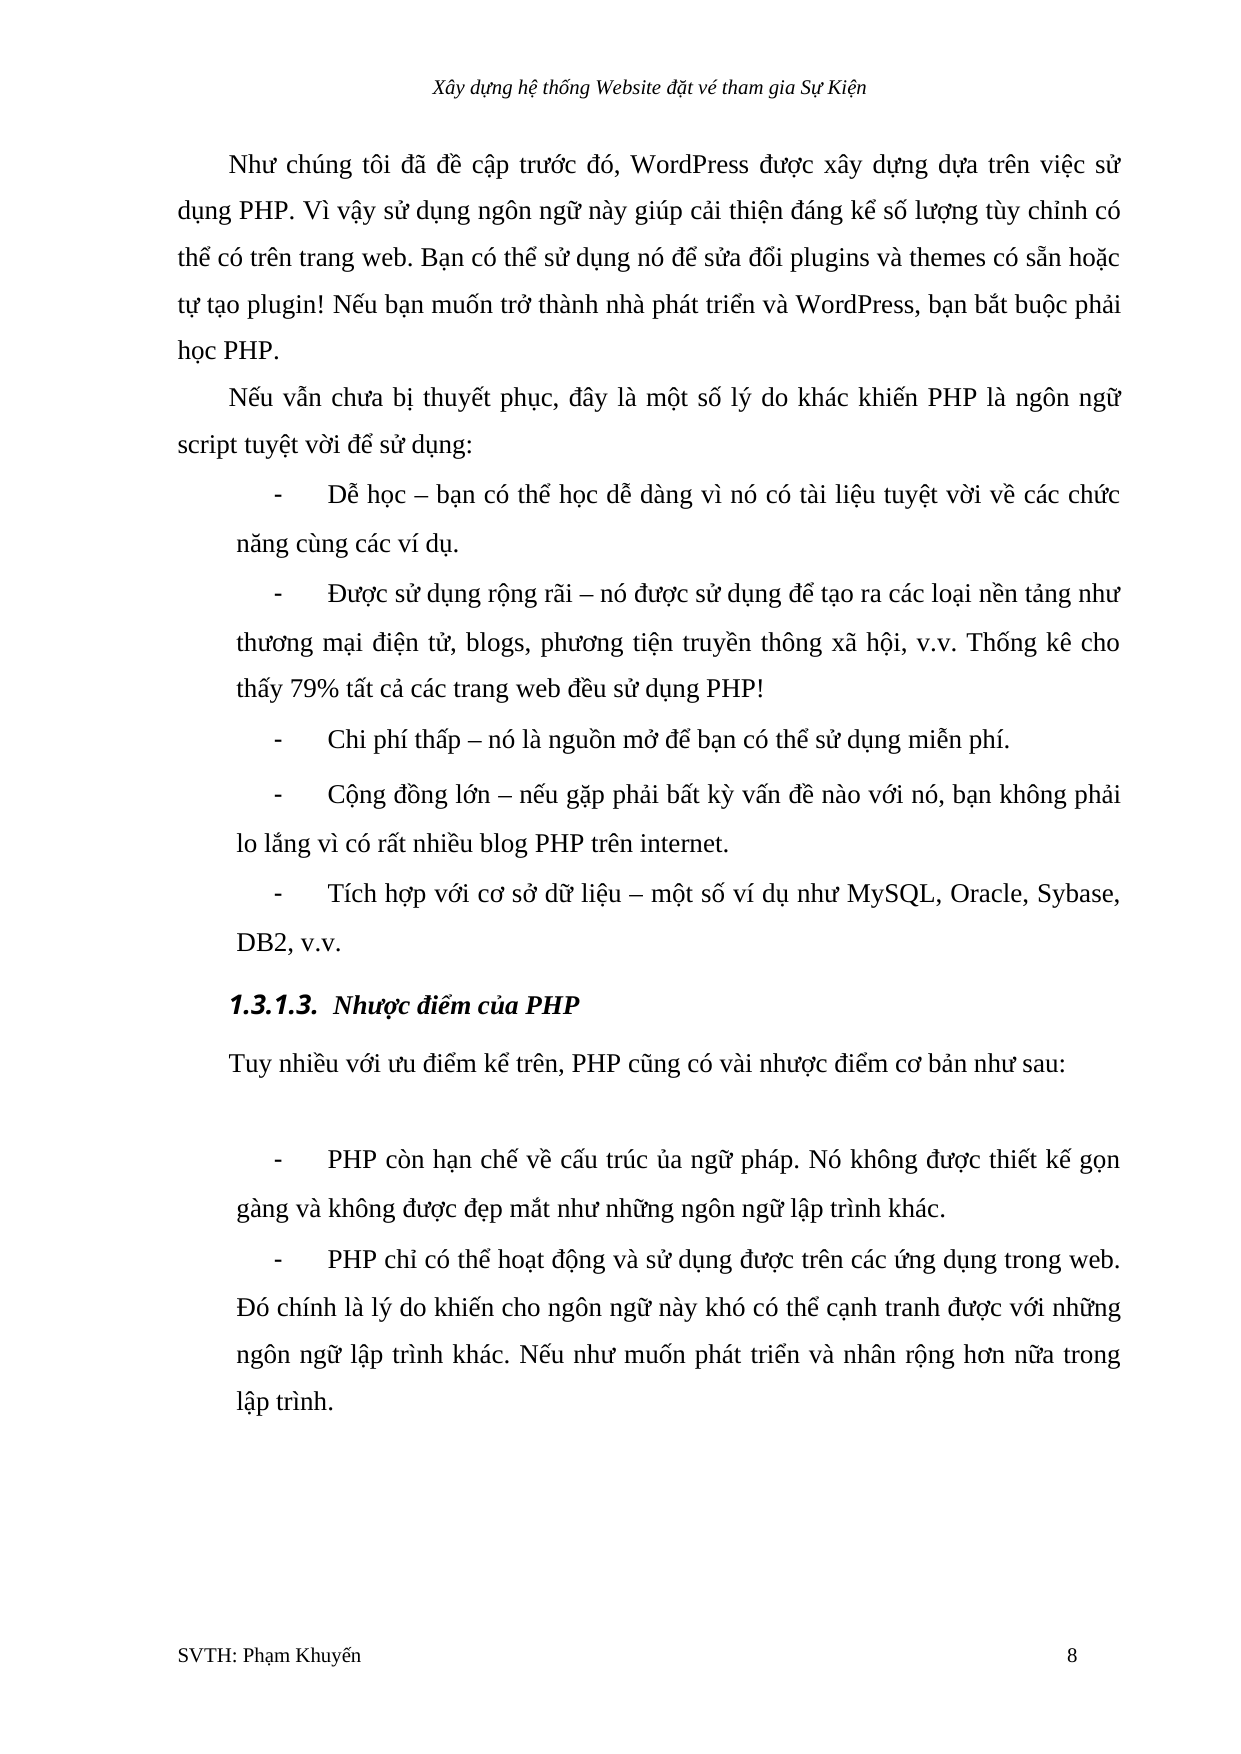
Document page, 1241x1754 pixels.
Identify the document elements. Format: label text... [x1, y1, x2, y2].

list Dễ học – bạn có thể học dễ dàng vì nó có tài liệu tuyệt vời về các chức năng cùng các ví dụ. [236, 474, 1122, 558]
list Tích hợp với cơ sở dữ liệu – một số ví dụ như MySQL, Oracle, Sybase, DB2, v.v. [236, 873, 1122, 957]
list Được sử dụng rộng rãi – nó được sử dụng để tạo ra các loại nền tảng như thương mại điện tử, blogs, phương tiện truyền thông xã hội, v.v. Thống kê cho thấy 79% tất cả các trang web đều sử dụng PHP! [236, 573, 1122, 704]
list Cộng đồng lớn – nếu gặp phải bất kỳ vấn đề nào với nó, bạn không phải lo lắng vì có rất nhiều blog PHP trên internet. [236, 774, 1122, 858]
text Như chúng tôi đã đề cập trước đó, WordPress được xây dựng dựa trên việc sử dụng PHP. Vì vậy sử dụng ngôn ngữ này giúp cải thiện đáng kể số lượng tùy chỉnh có thể có trên trang web. Bạn có thể sử dụng nó để sửa đổi plugins và themes có sẵn hoặc tự tạo plugin! Nếu bạn muốn trở thành nhà phát triển và WordPress, bạn bắt buộc phải học PHP. [177, 148, 1122, 366]
list Chi phí thấp – nó là nguồn mở để bạn có thể sử dụng miễn phí. [236, 719, 1122, 756]
text Tuy nhiều với ưu điểm kể trên, PHP cũng có vài nhược điểm cơ bản như sau: [177, 1047, 1122, 1078]
list PHP còn hạn chế về cấu trúc ủa ngữ pháp. Nó không được thiết kế gọn gàng và không được đẹp mắt như những ngôn ngữ lập trình khác. [236, 1140, 1122, 1223]
list PHP chỉ có thể hoạt động và sử dụng được trên các ứng dụng trong web. Đó chính là lý do khiến cho ngôn ngữ này khó có thể cạnh tranh được với những ngôn ngữ lập trình khác. Nếu như muốn phát triển và nhân rộng hơn nữa trong lập trình. [236, 1239, 1122, 1416]
subtitle Nhược điểm của PHP [177, 985, 1122, 1022]
text Nếu vẫn chưa bị thuyết phục, đây là một số lý do khác khiến PHP là ngôn ngữ script tuyệt vời để sử dụng: [177, 381, 1122, 459]
